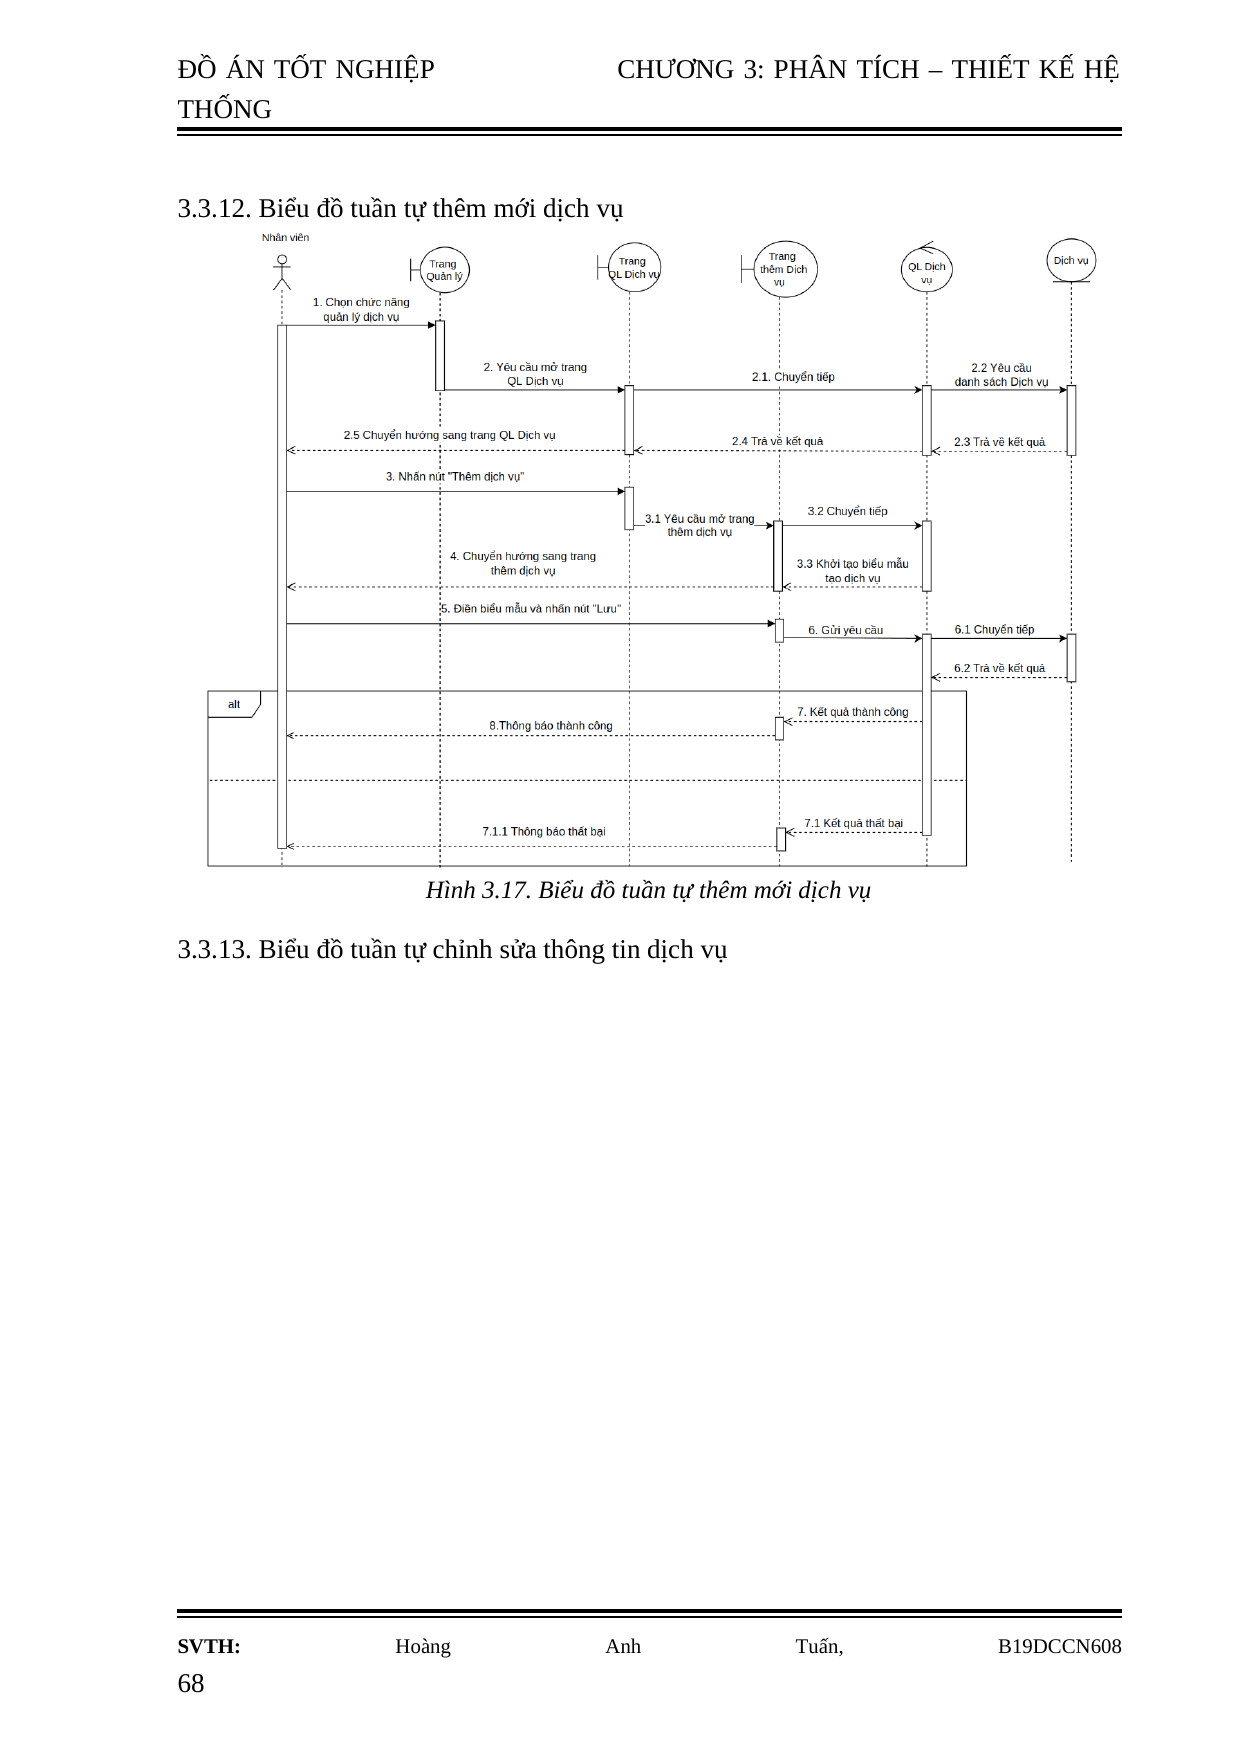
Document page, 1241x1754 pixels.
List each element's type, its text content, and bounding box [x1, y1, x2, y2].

text 3.3.12. Biểu đồ tuần tự thêm mới dịch vụ [177, 192, 1122, 223]
picture [199, 229, 1100, 869]
text Hình 3.17. Biểu đồ tuần tự thêm mới dịch vụ [177, 875, 1122, 904]
text 3.3.13. Biểu đồ tuần tự chỉnh sửa thông tin dịch vụ [177, 933, 1122, 964]
